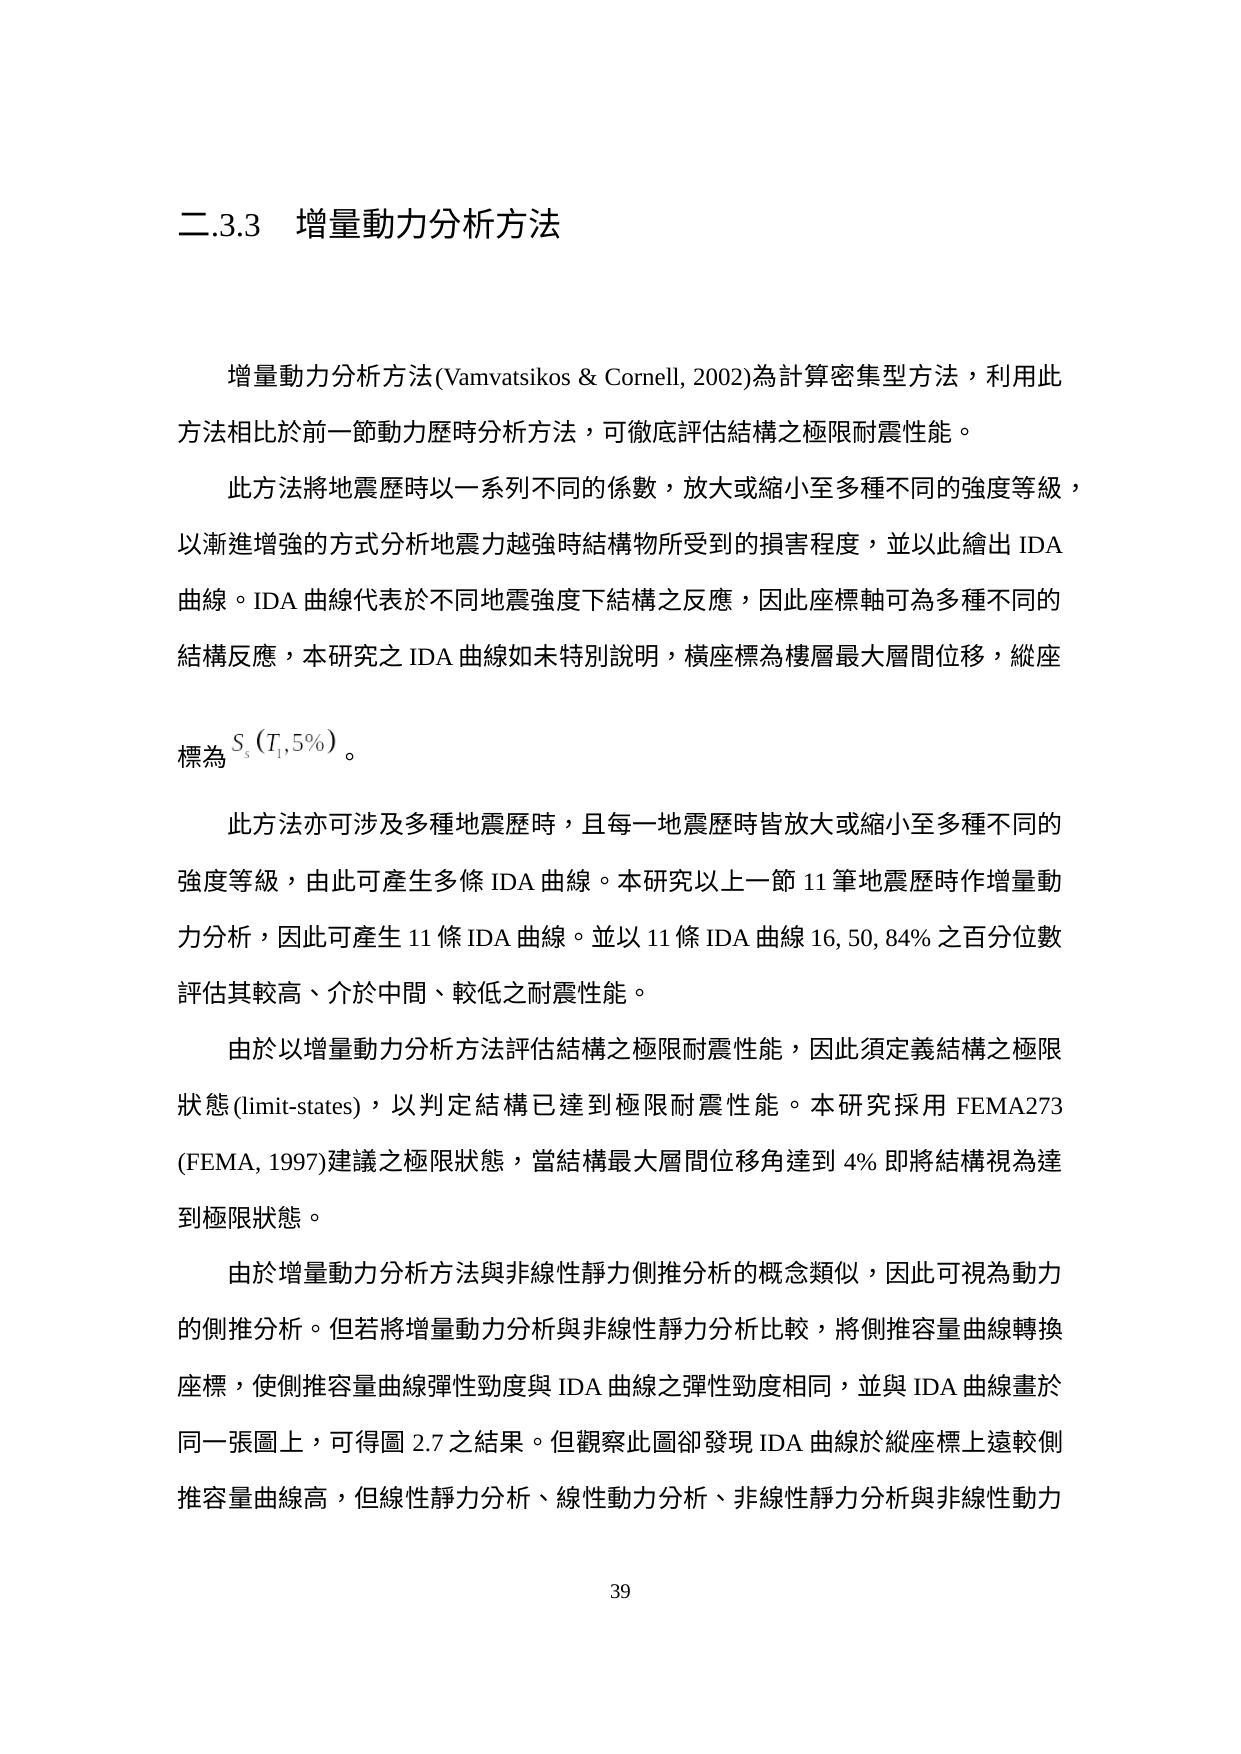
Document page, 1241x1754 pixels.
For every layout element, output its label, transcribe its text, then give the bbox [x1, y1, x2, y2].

text 增量動力分析方法(Vamvatsikos & Cornell, 2002)為計算密集型方法，利用此方法相比於前一節動力歷時分析方法，可徹底評估結構之極限耐震性能。 [177, 356, 1063, 449]
text 此方法亦可涉及多種地震歷時，且每一地震歷時皆放大或縮小至多種不同的強度等級，由此可產生多條IDA曲線。本研究以上一節11筆地震歷時作增量動力分析，因此可產生11條IDA曲線。並以11條IDA曲線16, 50, 84% 之百分位數評估其較高、介於中間、較低之耐震性能。 [177, 804, 1063, 1011]
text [177, 1253, 1063, 1516]
text 由於以增量動力分析方法評估結構之極限耐震性能，因此須定義結構之極限狀態(limit-states)，以判定結構已達到極限耐震性能。本研究採用FEMA273 (FEMA, 1997)建議之極限狀態，當結構最大層間位移角達到4% 即將結構視為達到極限狀態。 [177, 1029, 1063, 1235]
text 此方法將地震歷時以一系列不同的係數，放大或縮小至多種不同的強度等級，以漸進增強的方式分析地震力越強時結構物所受到的損害程度，並以此繪出IDA曲線。IDA曲線代表於不同地震強度下結構之反應，因此座標軸可為多種不同的結構反應，本研究之IDA曲線如未特別說明，橫座標為樓層最大層間位移，縱座標為。 [177, 467, 1063, 786]
subtitle 增量動力分析方法 [177, 184, 1063, 259]
